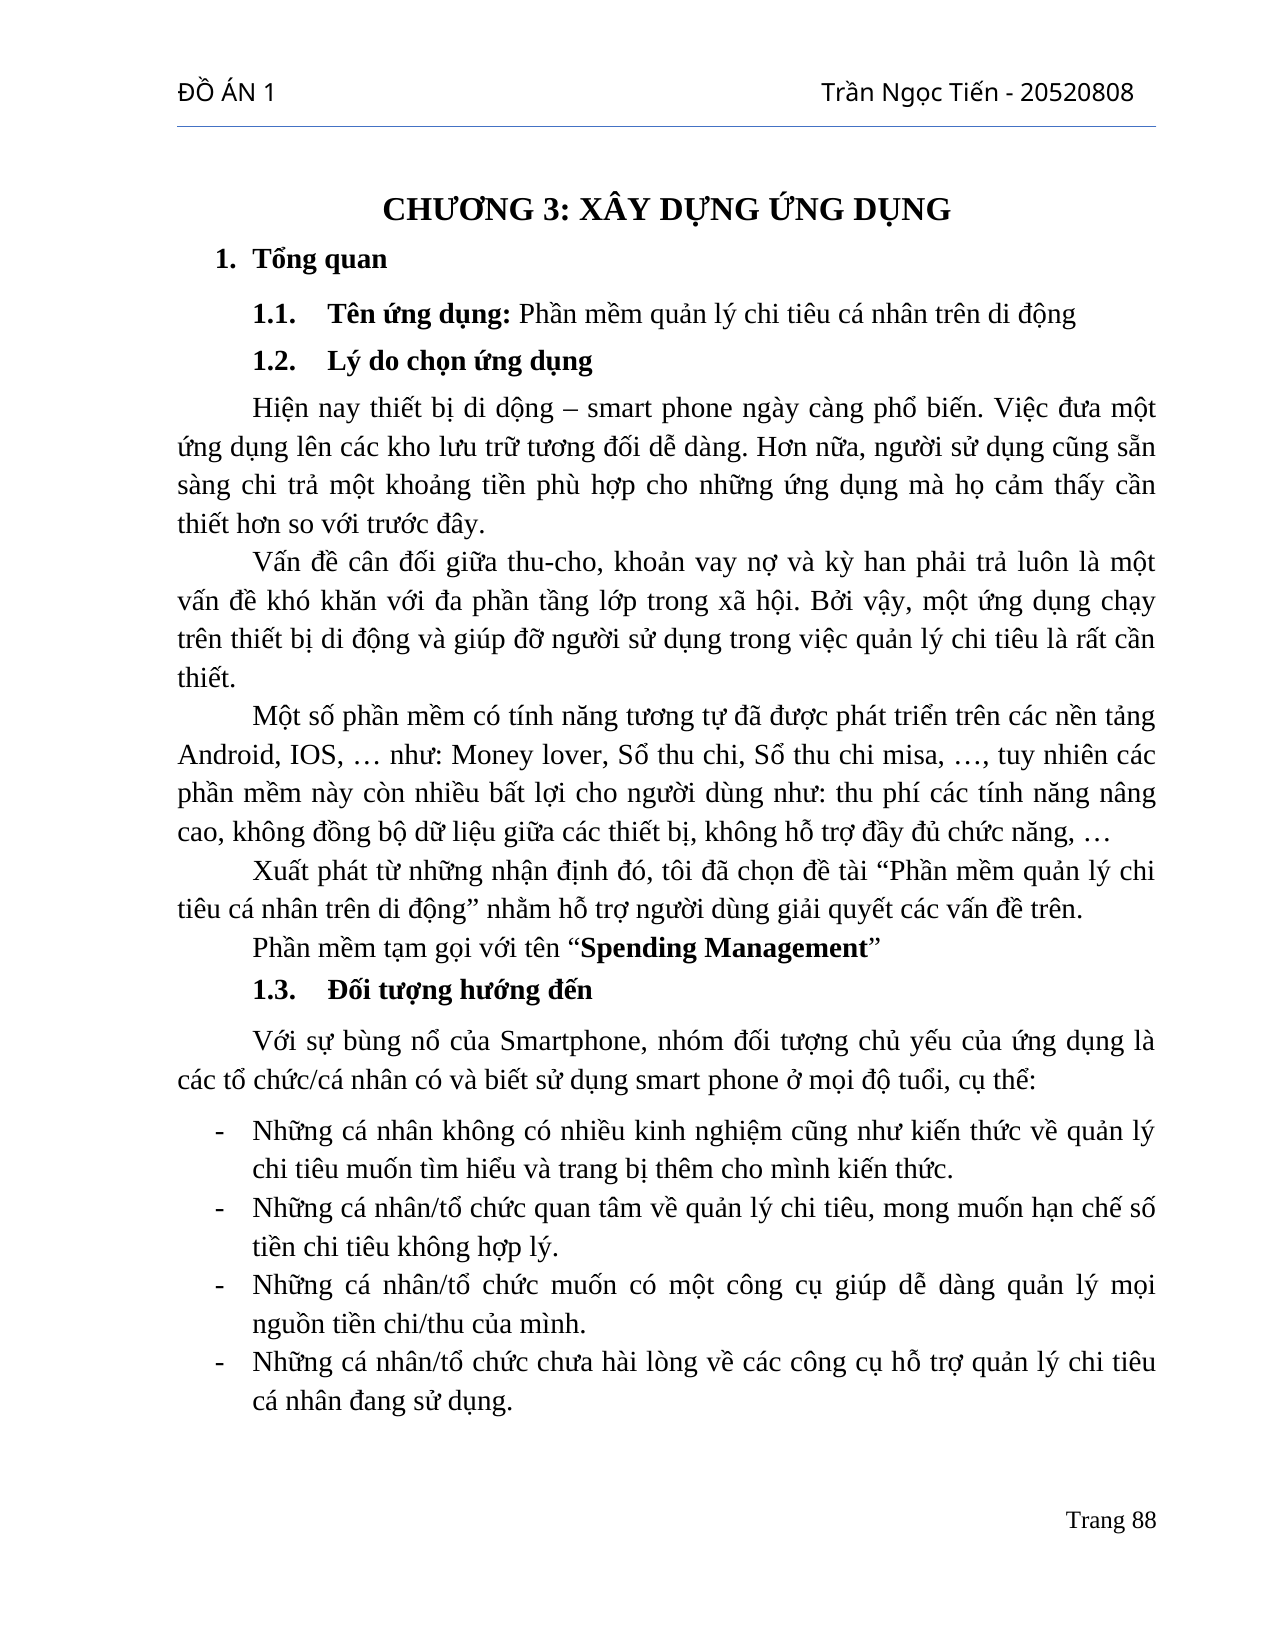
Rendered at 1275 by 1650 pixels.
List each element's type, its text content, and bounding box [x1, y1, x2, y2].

text Xuất phát từ những nhận định đó, tôi đã chọn đề tài “Phần mềm quản lý chi tiêu cá nhân trên di động” nhằm hỗ trợ người dùng giải quyết các vấn đề trên. [177, 853, 1156, 925]
list Những cá nhân/tổ chức muốn có một công cụ giúp dễ dàng quản lý mọi nguồn tiền chi/thu của mình. [214, 1267, 1156, 1339]
list Những cá nhân/tổ chức chưa hài lòng về các công cụ hỗ trợ quản lý chi tiêu cá nhân đang sử dụng. [214, 1344, 1156, 1416]
subtitle Đối tượng hướng đến [252, 972, 1156, 1006]
subtitle Tên ứng dụng: Phần mềm quản lý chi tiêu cá nhân trên di động [252, 296, 1156, 330]
text Phần mềm tạm gọi với tên “Spending Management” [177, 930, 704, 963]
text Hiện nay thiết bị di dộng – smart phone ngày càng phổ biến. Việc đưa một ứng dụng lên các kho lưu trữ tương đối dễ dàng. Hơn nữa, người sử dụng cũng sẵn sàng chi trả một khoảng tiền phù hợp cho những ứng dụng mà họ cảm thấy cần thiết hơn so với trước đây. [177, 390, 1156, 539]
text Vấn đề cân đối giữa thu-cho, khoản vay nợ và kỳ han phải trả luôn là một vấn đề khó khăn với đa phần tầng lớp trong xã hội. Bởi vậy, một ứng dụng chạy trên thiết bị di động và giúp đỡ người sử dụng trong việc quản lý chi tiêu là rất cần thiết. [177, 544, 1156, 693]
subtitle Lý do chọn ứng dụng [252, 343, 1156, 377]
list Những cá nhân không có nhiều kinh nghiệm cũng như kiến thức về quản lý chi tiêu muốn tìm hiểu và trang bị thêm cho mình kiến thức. [214, 1113, 1156, 1185]
text Với sự bùng nổ của Smartphone, nhóm đối tượng chủ yếu của ứng dụng là các tổ chức/cá nhân có và biết sử dụng smart phone ở mọi độ tuổi, cụ thể: [177, 1023, 1156, 1096]
text Một số phần mềm có tính năng tương tự đã được phát triển trên các nền tảng Android, IOS, … như: Money lover, Sổ thu chi, Sổ thu chi misa, …, tuy nhiên các phần mềm này còn nhiều bất lợi cho người dùng như: thu phí các tính năng nâng cao, không đồng bộ dữ liệu giữa các thiết bị, không hỗ trợ đầy đủ chức năng, … [177, 698, 1156, 848]
text Phần mềm tạm gọi với tên “Spending Management” [868, 930, 1156, 963]
list Tổng quan [214, 241, 1156, 275]
subtitle CHƯƠNG 3: XÂY DỰNG ỨNG DỤNG [177, 189, 1156, 227]
list Những cá nhân/tổ chức quan tâm về quản lý chi tiêu, mong muốn hạn chế số tiền chi tiêu không hợp lý. [214, 1190, 1156, 1262]
